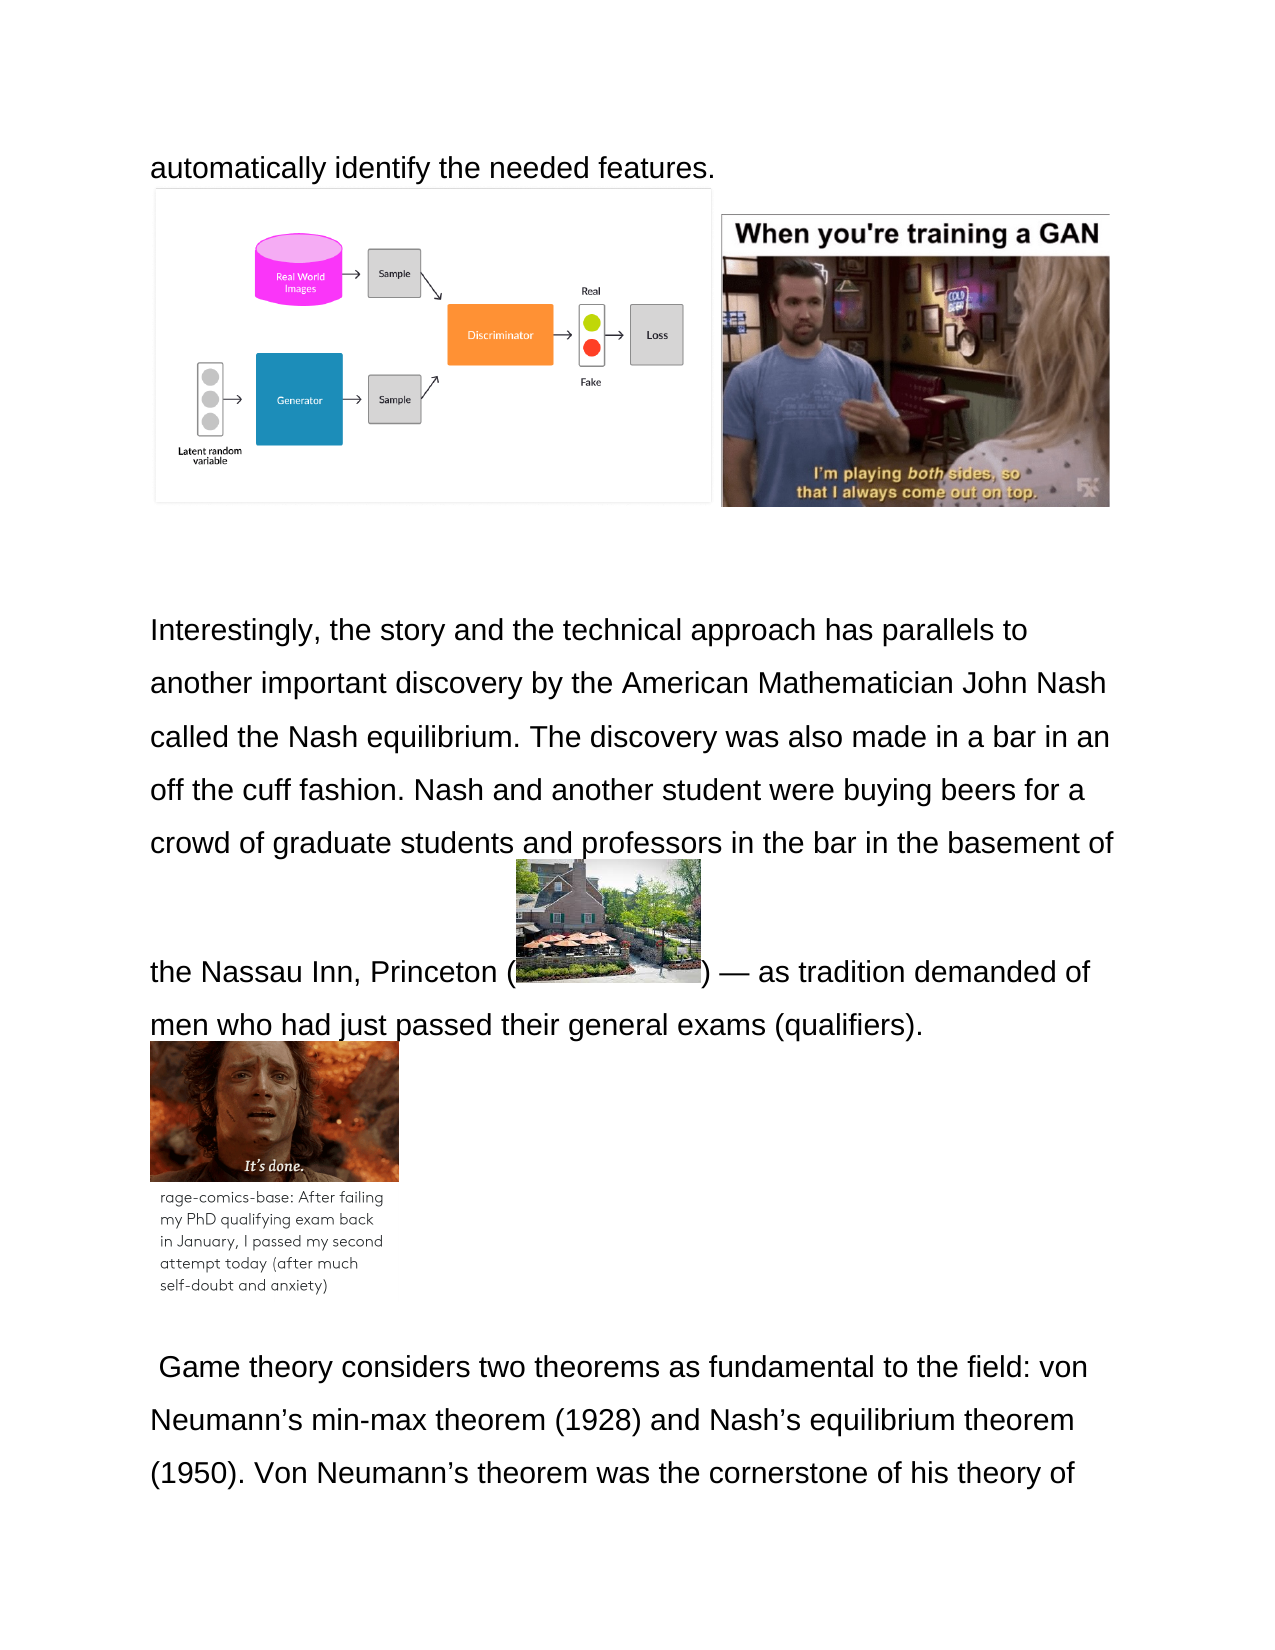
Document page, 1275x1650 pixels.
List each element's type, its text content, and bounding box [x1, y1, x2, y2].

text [150, 1331, 1125, 1490]
picture [150, 1041, 399, 1302]
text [150, 150, 1125, 512]
text Interestingly, the story and the technical approach has parallels to another important discovery by the American Mathematician John Nash called the Nash equilibrium. The discovery was also made in a bar in an off the cuff fashion. Nash and another student were buying beers for a crowd of graduate students and professors in the bar in the basement of the Nassau Inn, Princeton () — as tradition demanded of men who had just passed their general exams (qualifiers). [150, 594, 1125, 1302]
picture [721, 214, 1110, 507]
picture [516, 859, 701, 983]
picture [150, 184, 716, 507]
